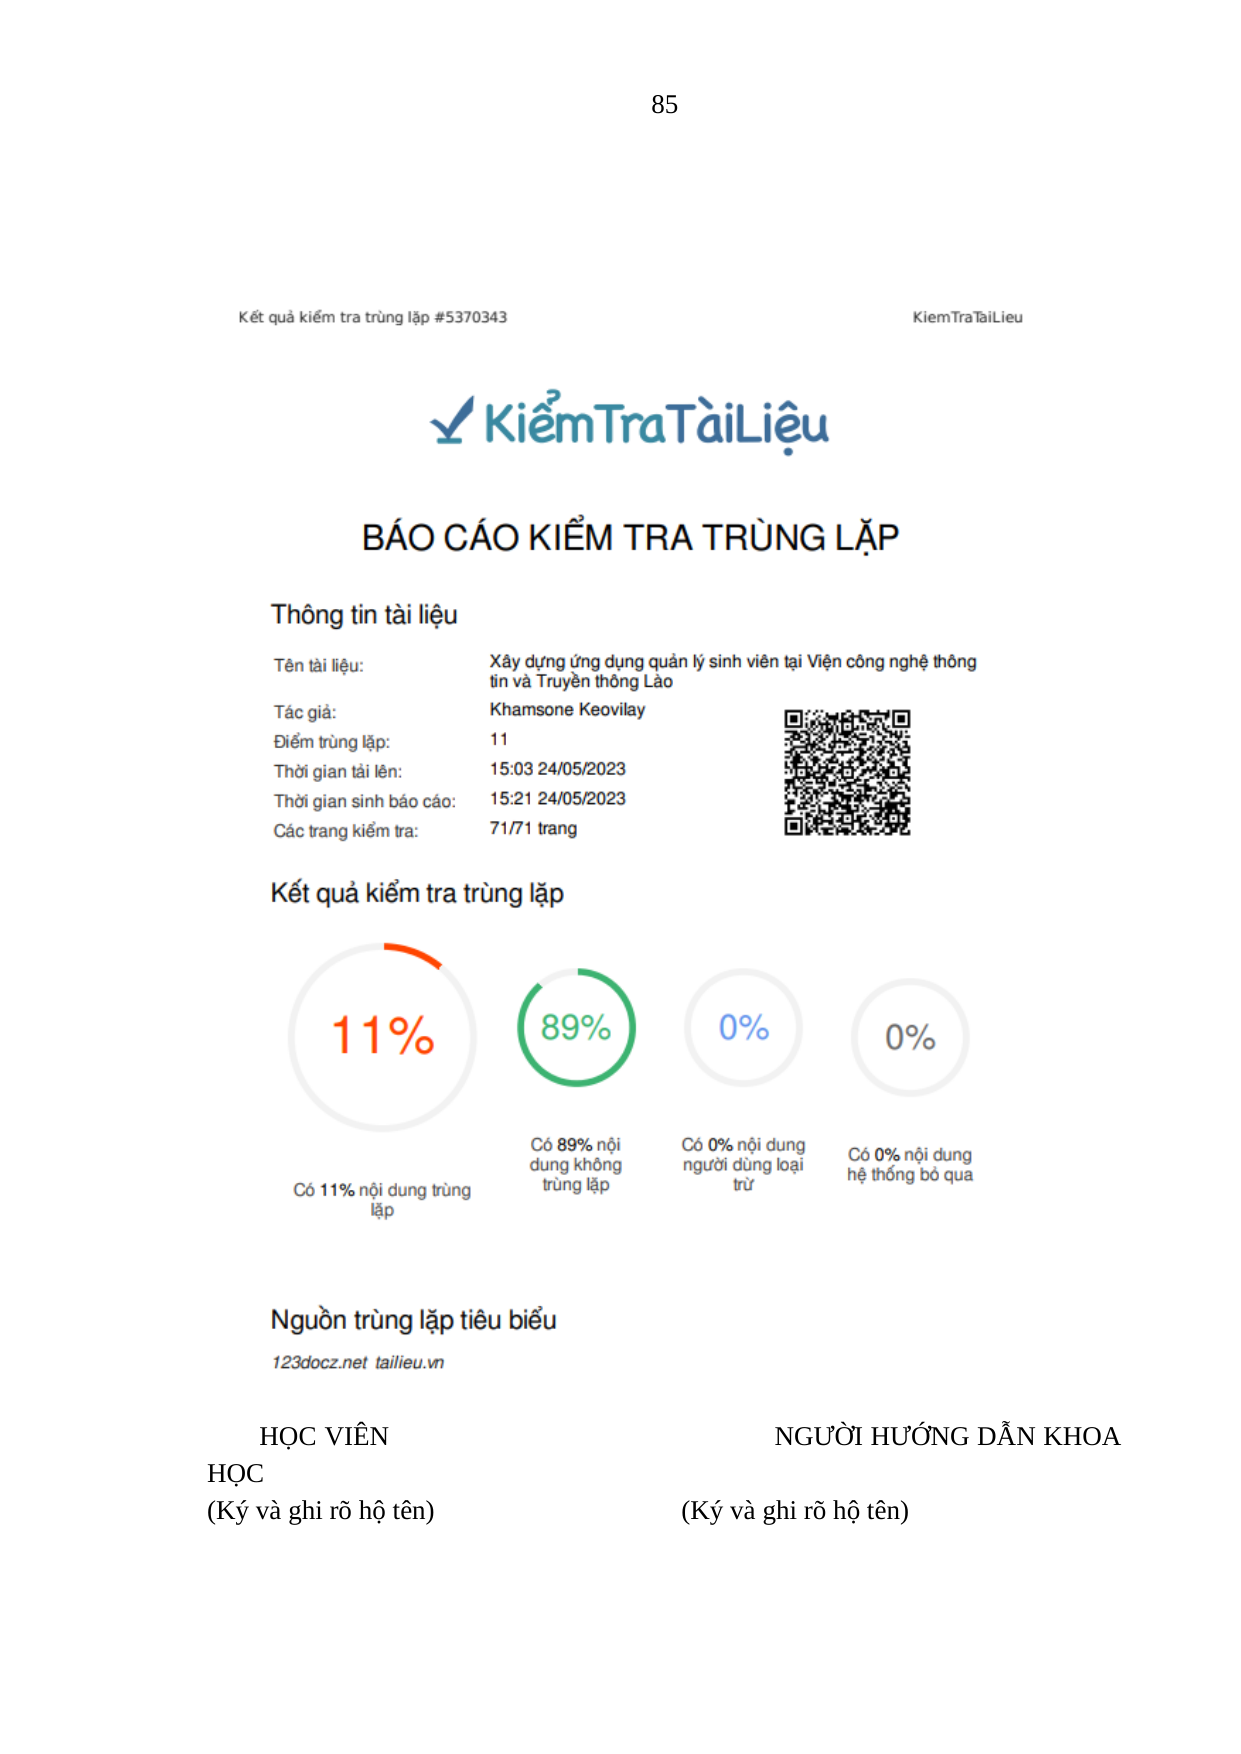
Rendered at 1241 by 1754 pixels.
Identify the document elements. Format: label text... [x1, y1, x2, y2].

picture [206, 300, 1054, 1377]
text HỌC VIÊN NGƯỜI HƯỚNG DẪN KHOA HỌC [207, 1420, 1122, 1488]
text (Ký và ghi rõ hộ tên) (Ký và ghi rõ hộ tên) [207, 1494, 1122, 1525]
